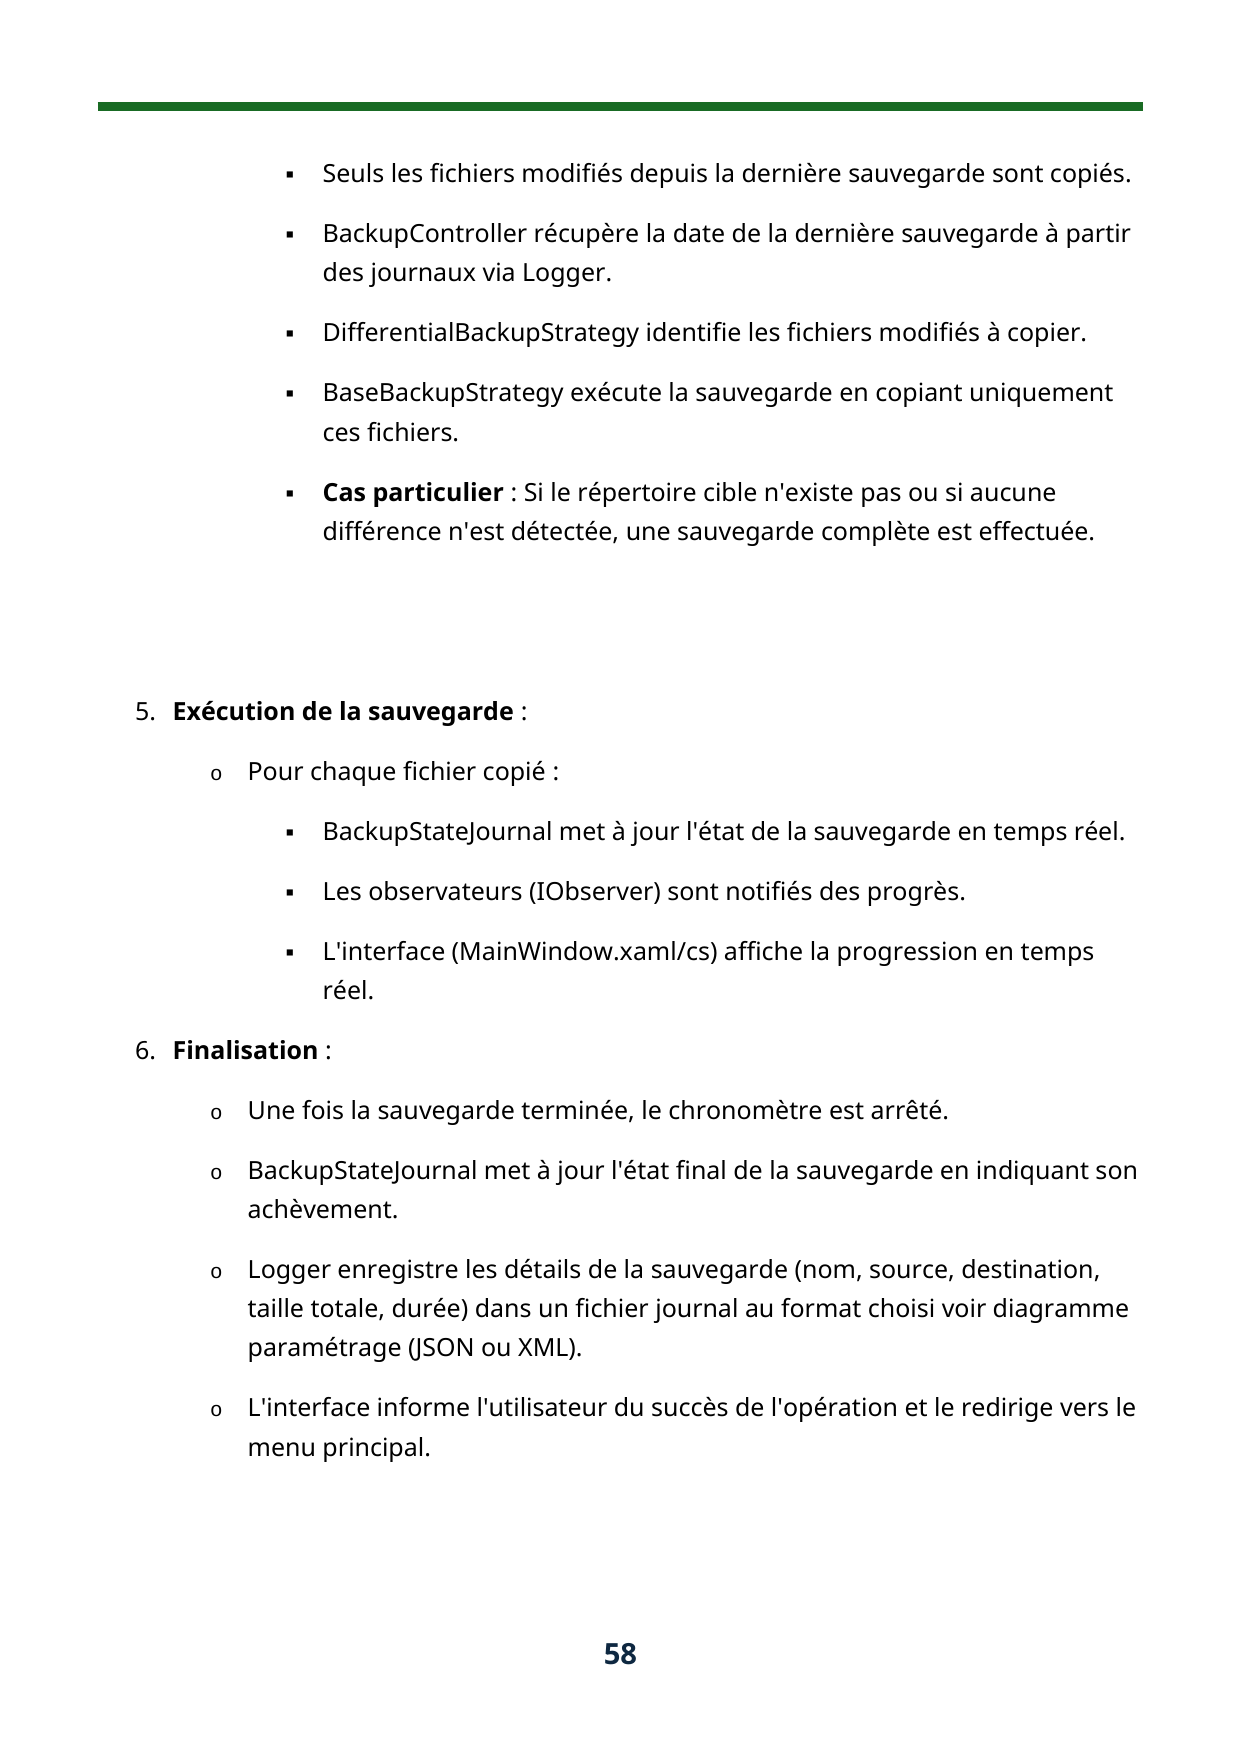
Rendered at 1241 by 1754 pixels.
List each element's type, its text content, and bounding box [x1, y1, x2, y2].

list BaseBackupStrategy exécute la sauvegarde en copiant uniquement ces fichiers. [285, 375, 1143, 448]
list Pour chaque fichier copié : [210, 753, 1143, 787]
list L'interface (MainWindow.xaml/cs) affiche la progression en temps réel. [285, 933, 1143, 1007]
list BackupController récupère la date de la dernière sauvegarde à partir des journaux via Logger. [285, 216, 1143, 289]
list Exécution de la sauvegarde : [135, 693, 1143, 727]
list Seuls les fichiers modifiés depuis la dernière sauvegarde sont copiés. [285, 156, 1143, 190]
list DifferentialBackupStrategy identifie les fichiers modifiés à copier. [285, 315, 1143, 349]
list Les observateurs (IObserver) sont notifiés des progrès. [285, 873, 1143, 907]
list Finalisation : [135, 1033, 1143, 1067]
list BackupStateJournal met à jour l'état de la sauvegarde en temps réel. [285, 813, 1143, 847]
list Logger enregistre les détails de la sauvegarde (nom, source, destination, taille totale, durée) dans un fichier journal au format choisi voir diagramme paramétrage (JSON ou XML). [210, 1252, 1143, 1364]
list Une fois la sauvegarde terminée, le chronomètre est arrêté. [210, 1093, 1143, 1127]
list Cas particulier : Si le répertoire cible n'existe pas ou si aucune différence n'est détectée, une sauvegarde complète est effectuée. [285, 474, 1143, 547]
list BackupStateJournal met à jour l'état final de la sauvegarde en indiquant son achèvement. [210, 1153, 1143, 1226]
list L'interface informe l'utilisateur du succès de l'opération et le redirige vers le menu principal. [210, 1390, 1143, 1463]
